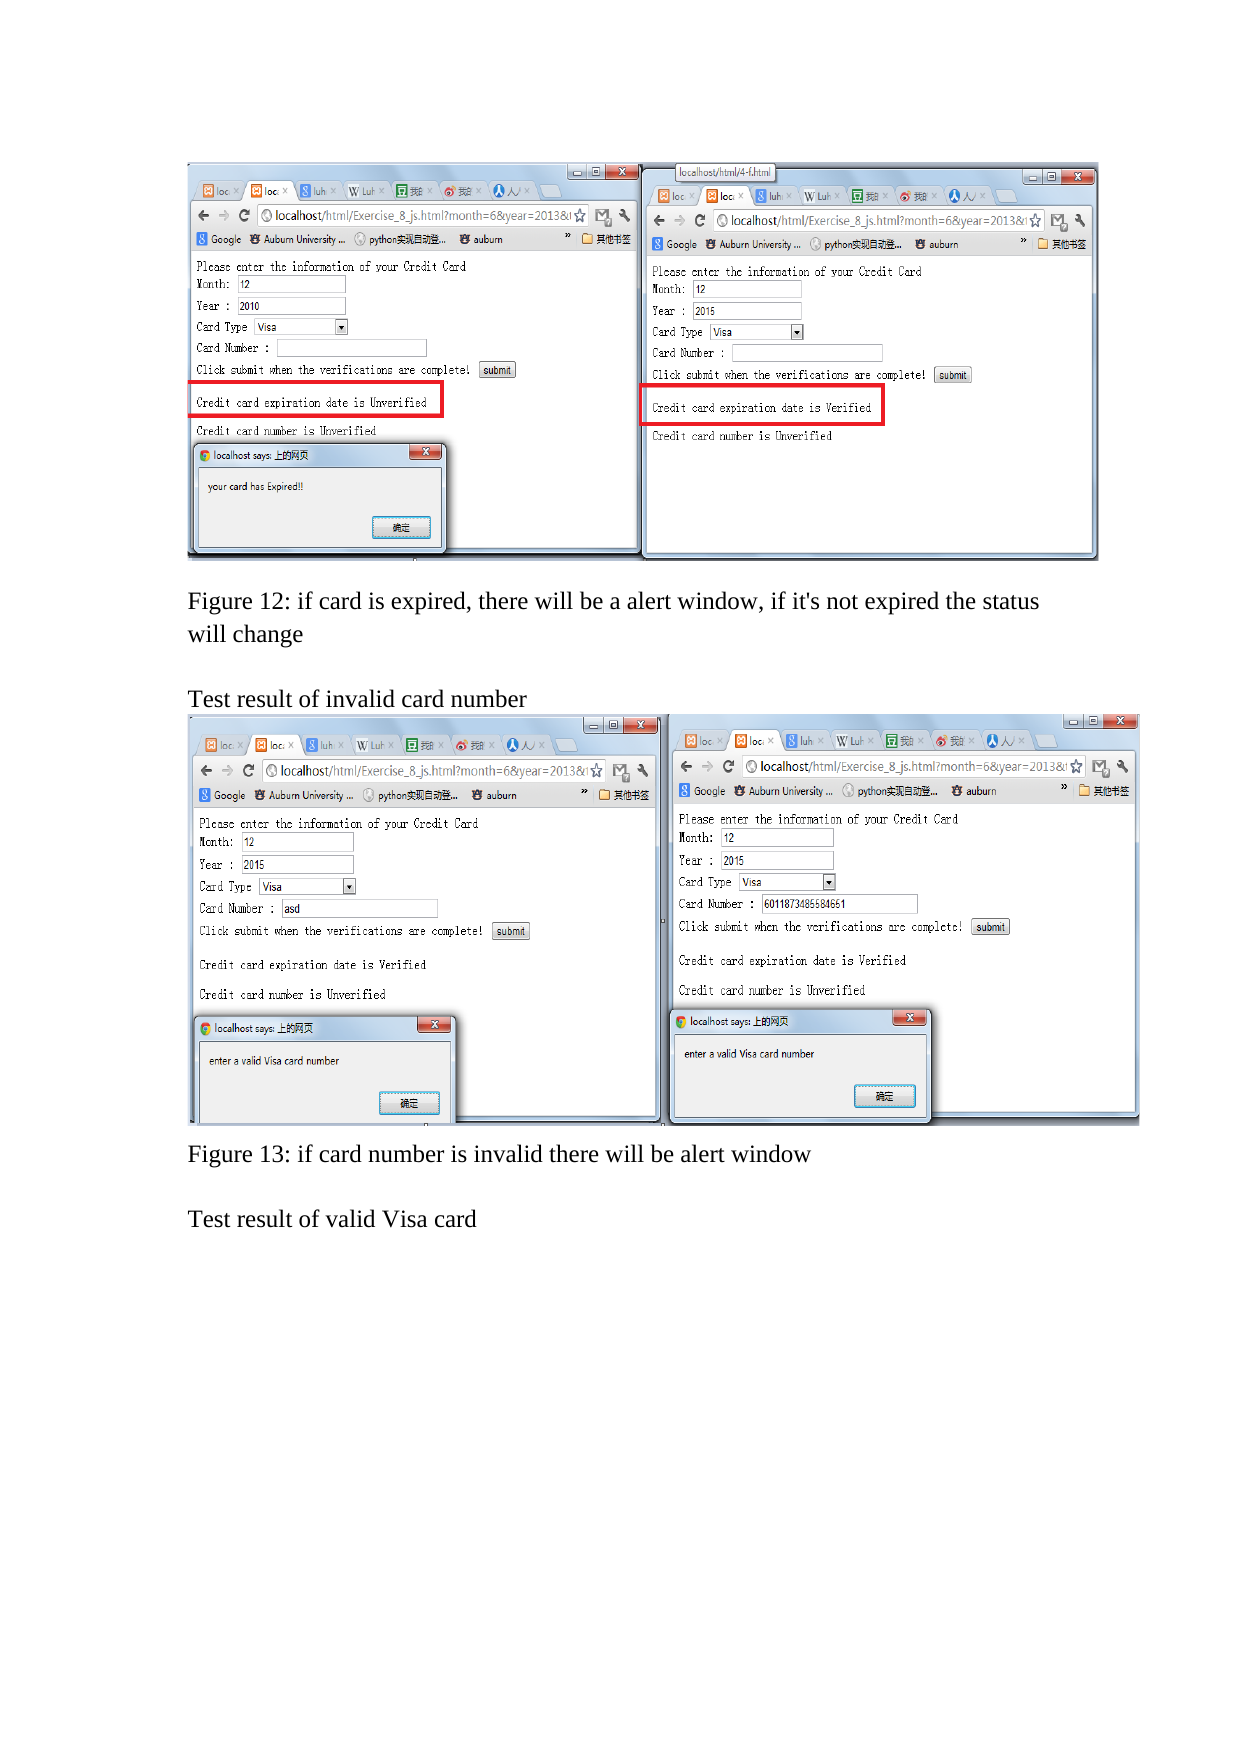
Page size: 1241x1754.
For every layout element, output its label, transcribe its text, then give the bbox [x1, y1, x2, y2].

text Test result of valid Visa card [187, 1202, 1053, 1234]
picture [187, 162, 1101, 561]
picture [187, 714, 1140, 1126]
text Test result of invalid card number [187, 682, 1053, 714]
text Figure 12: if card is expired, there will be a alert window, if it's not expired the status will change [187, 584, 1053, 649]
text Figure 13: if card number is invalid there will be alert window [187, 1137, 1053, 1169]
